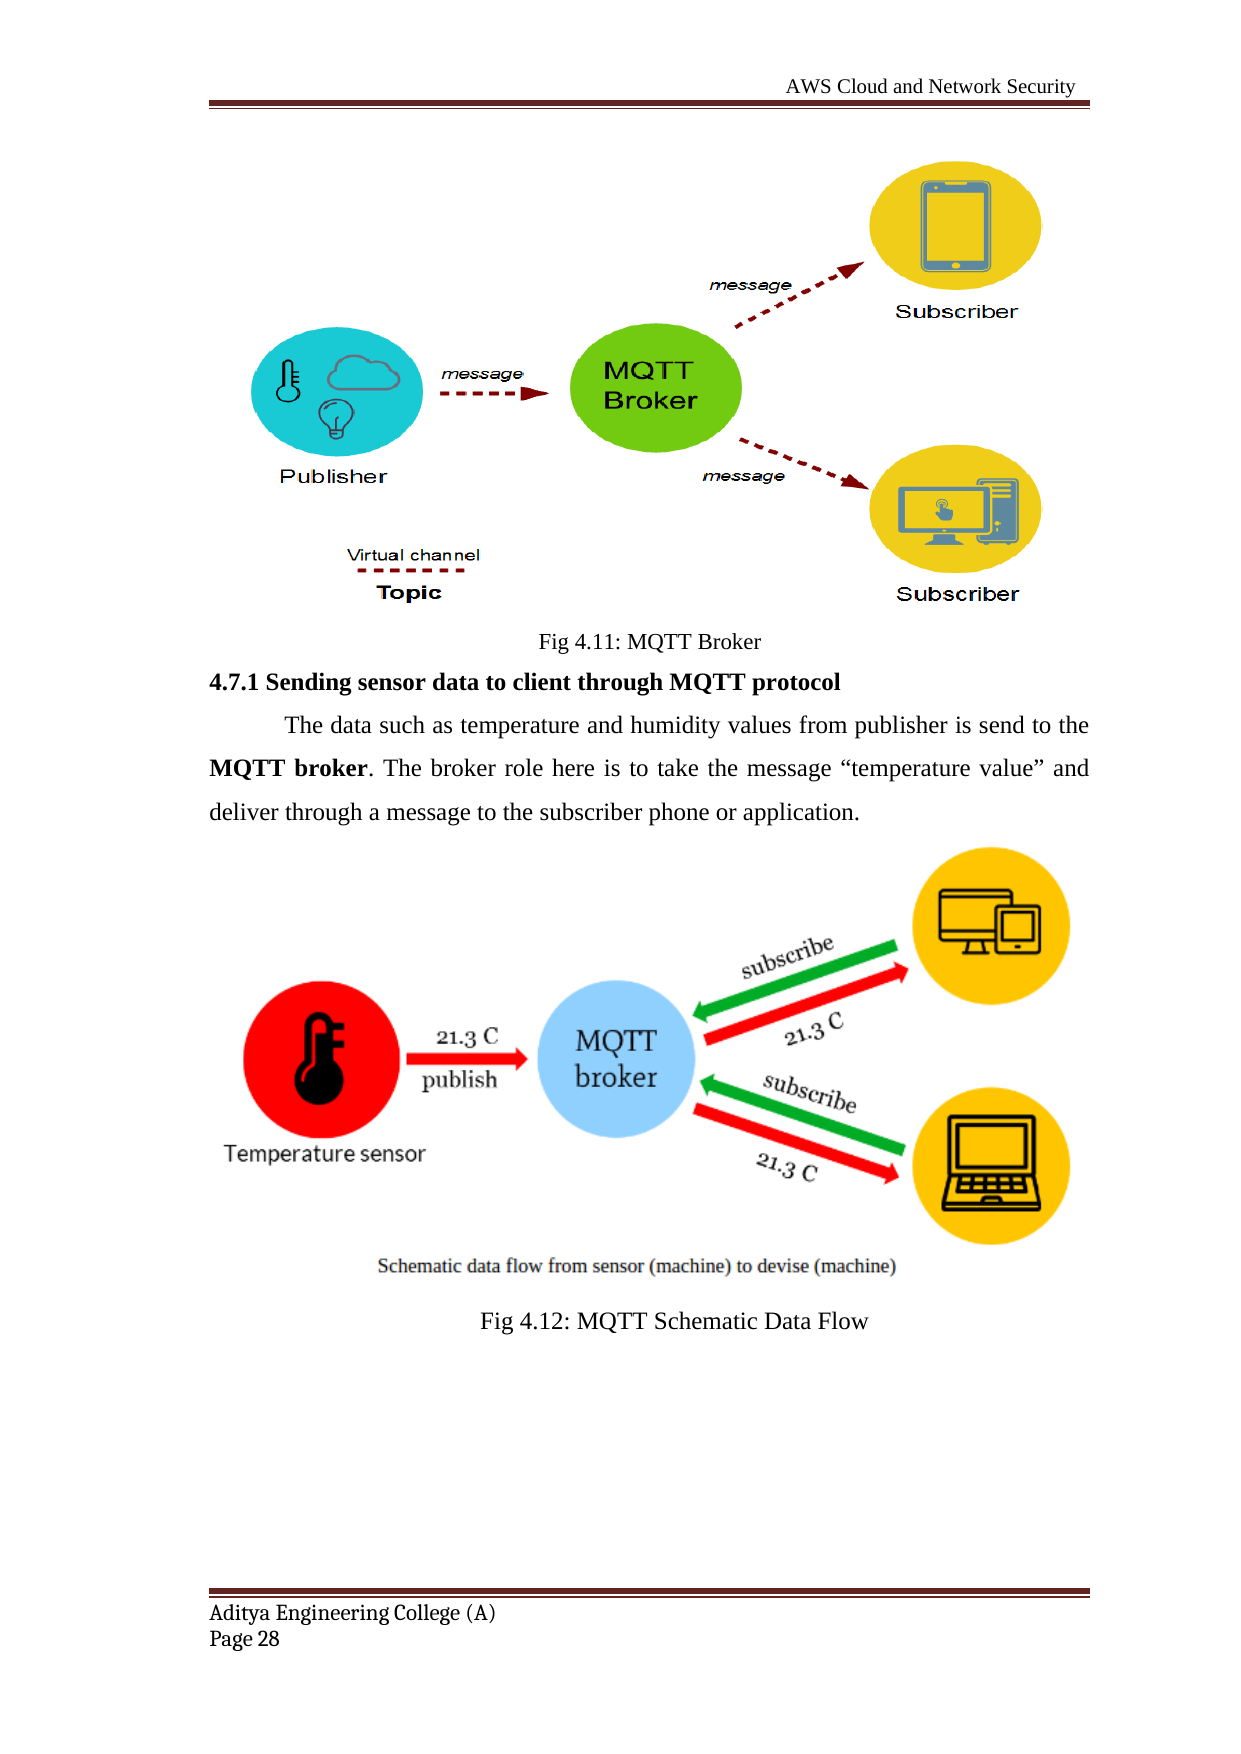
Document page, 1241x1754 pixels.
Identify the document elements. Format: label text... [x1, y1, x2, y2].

picture [242, 150, 1057, 614]
text 4.7.1 Sending sensor data to client through MQTT protocol [209, 667, 1090, 696]
picture [209, 839, 1091, 1292]
text Fig 4.12: MQTT Schematic Data Flow [258, 1306, 1090, 1334]
text Fig 4.11: MQTT Broker [209, 628, 1090, 654]
text The data such as temperature and humidity values from publisher is send to the MQTT broker. The broker role here is to take the message “temperature value” and deliver through a message to the subscriber phone or application. [209, 710, 1090, 825]
